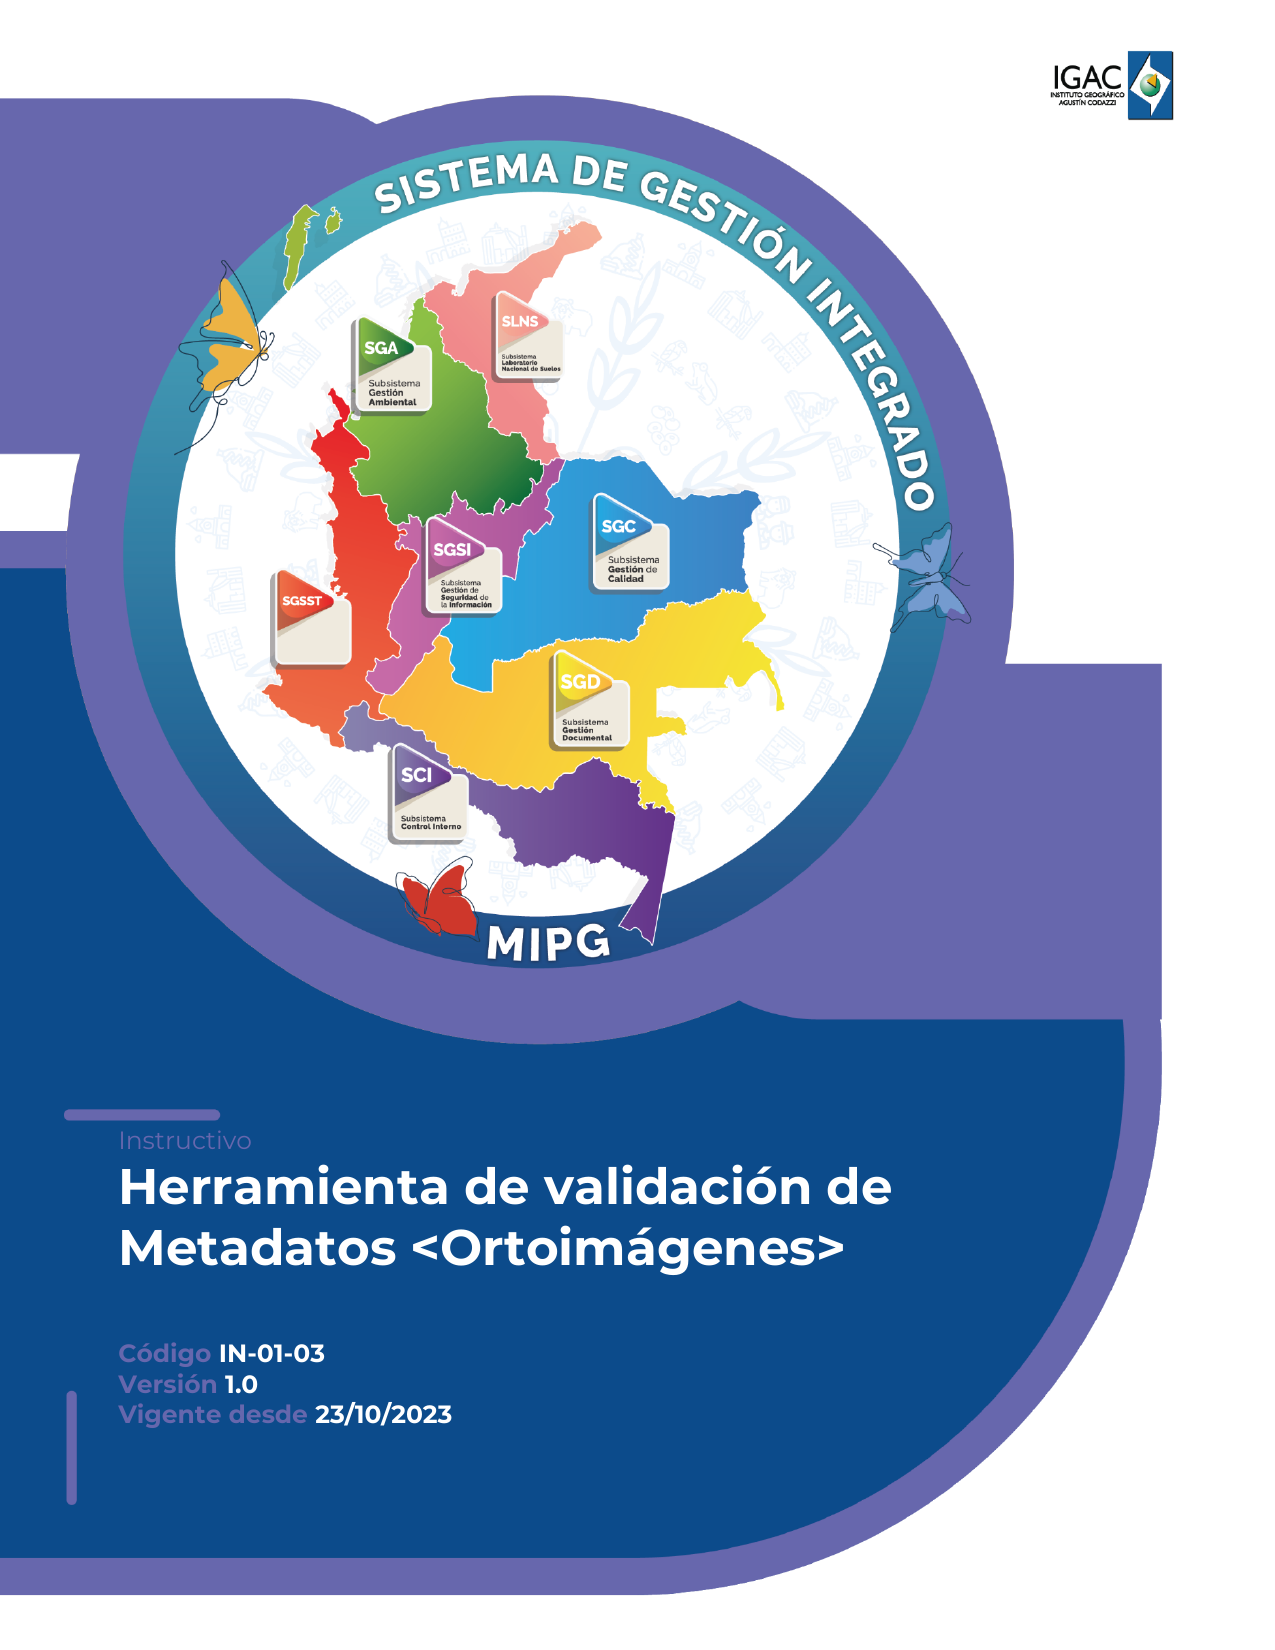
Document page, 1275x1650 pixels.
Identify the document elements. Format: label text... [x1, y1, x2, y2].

text Versión 1.0 [118, 1369, 1157, 1400]
text Herramienta de validación de Metadatos <Ortoimágenes> [118, 1156, 1157, 1278]
text Instructivo [118, 1125, 1157, 1156]
text Vigente desde 23/10/2023 [118, 1400, 1157, 1430]
picture [0, 0, 1219, 1650]
text Código IN-01-03 [118, 1339, 1157, 1369]
